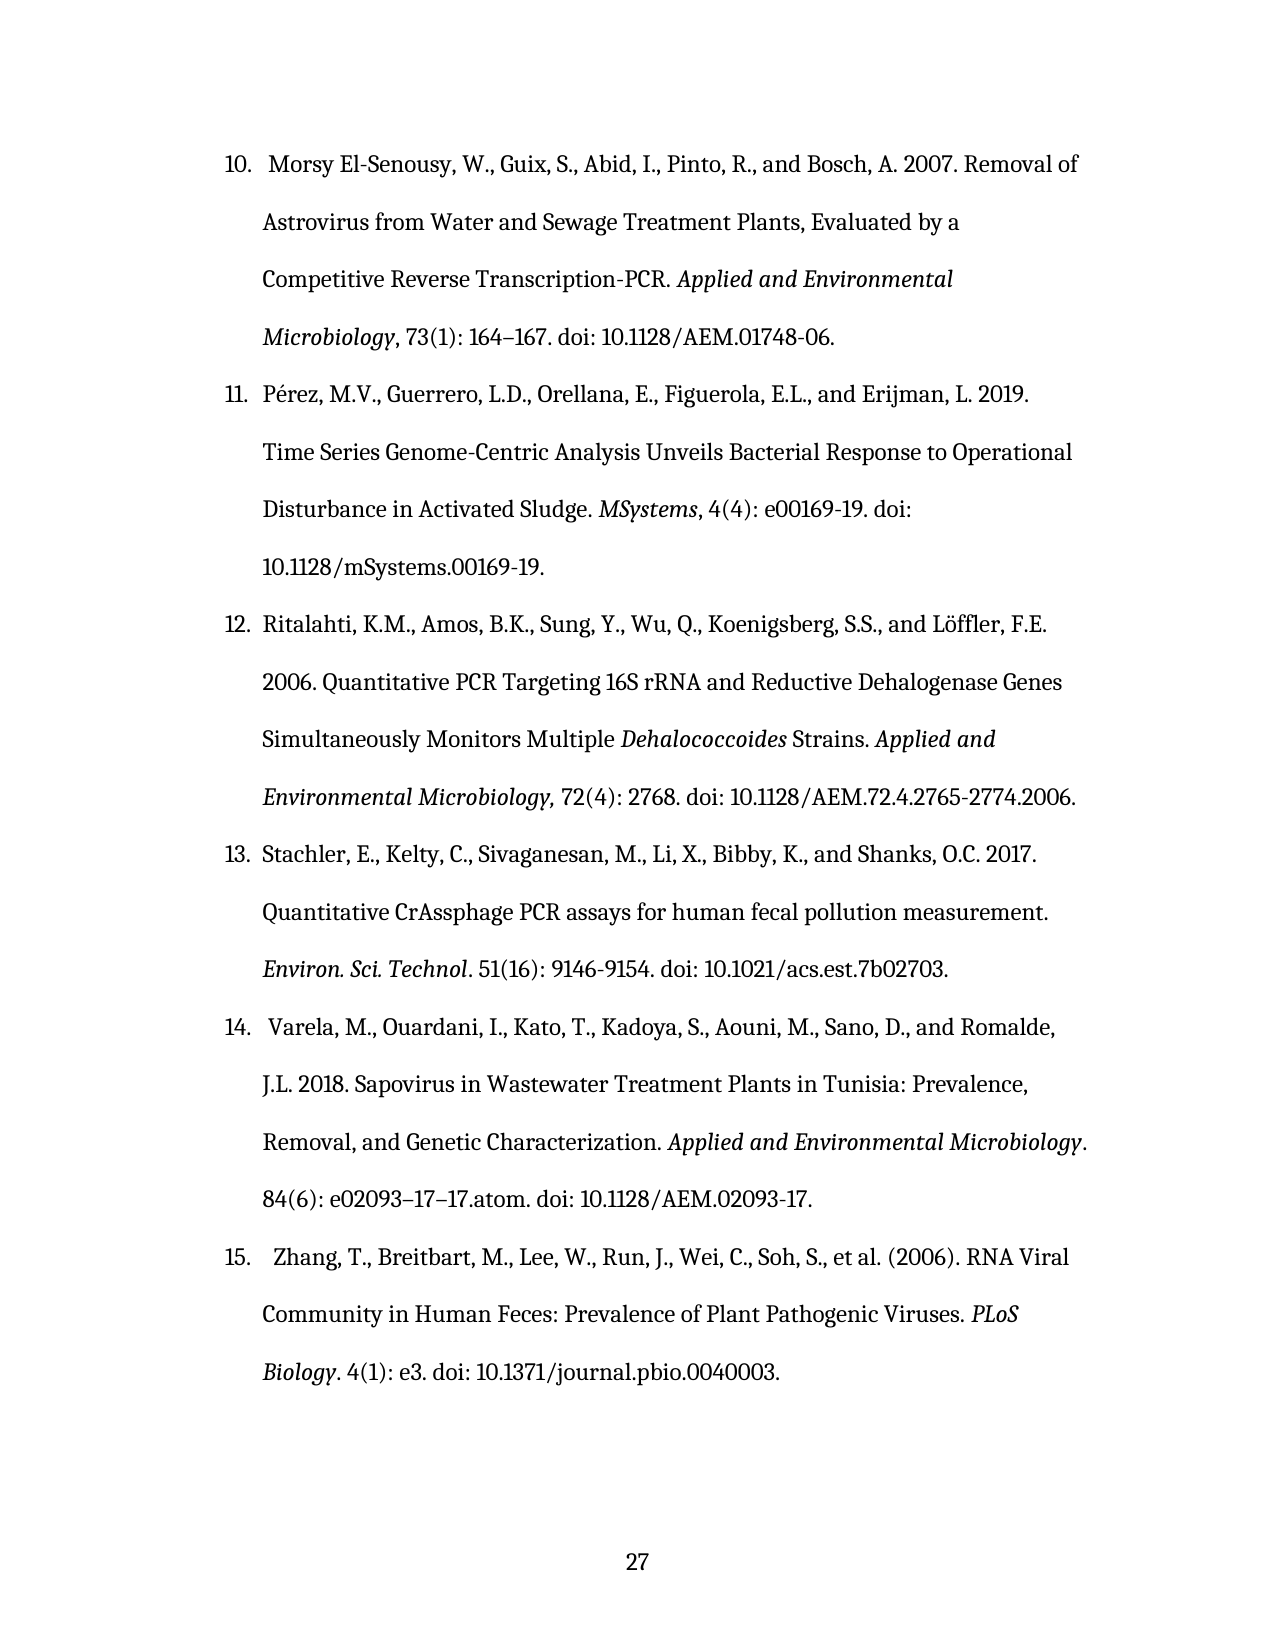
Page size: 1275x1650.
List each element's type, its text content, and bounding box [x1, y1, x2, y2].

list Stachler, E., Kelty, C., Sivaganesan, M., Li, X., Bibby, K., and Shanks, O.C. 2017. Quantitative CrAssphage PCR assays for human fecal pollution measurement. Environ. Sci. Technol. 51(16): 9146-9154. doi: 10.1021/acs.est.7b02703. [225, 840, 1087, 984]
list Ritalahti, K.M., Amos, B.K., Sung, Y., Wu, Q., Koenigsberg, S.S., and Löffler, F.E. 2006. Quantitative PCR Targeting 16S rRNA and Reductive Dehalogenase Genes Simultaneously Monitors Multiple Dehalococcoides Strains. Applied and Environmental Microbiology, 72(4): 2768. doi: 10.1128/AEM.72.4.2765-2774.2006. [225, 610, 1087, 811]
list Zhang, T., Breitbart, M., Lee, W., Run, J., Wei, C., Soh, S., et al. (2006). RNA Viral Community in Human Feces: Prevalence of Plant Pathogenic Viruses. PLoS Biology. 4(1): e3. doi: 10.1371/journal.pbio.0040003. [225, 1242, 1087, 1386]
list Varela, M., Ouardani, I., Kato, T., Kadoya, S., Aouni, M., Sano, D., and Romalde, J.L. 2018. Sapovirus in Wastewater Treatment Plants in Tunisia: Prevalence, Removal, and Genetic Characterization. Applied and Environmental Microbiology. 84(6): e02093–17–17.atom. doi: 10.1128/AEM.02093-17. [225, 1012, 1087, 1214]
list Pérez, M.V., Guerrero, L.D., Orellana, E., Figuerola, E.L., and Erijman, L. 2019. Time Series Genome-Centric Analysis Unveils Bacterial Response to Operational Disturbance in Activated Sludge. MSystems, 4(4): e00169-19. doi: 10.1128/mSystems.00169-19. [225, 380, 1087, 581]
list Morsy El-Senousy, W., Guix, S., Abid, I., Pinto, R., and Bosch, A. 2007. Removal of Astrovirus from Water and Sewage Treatment Plants, Evaluated by a Competitive Reverse Transcription-PCR. Applied and Environmental Microbiology, 73(1): 164–167. doi: 10.1128/AEM.01748-06. [225, 150, 1087, 351]
